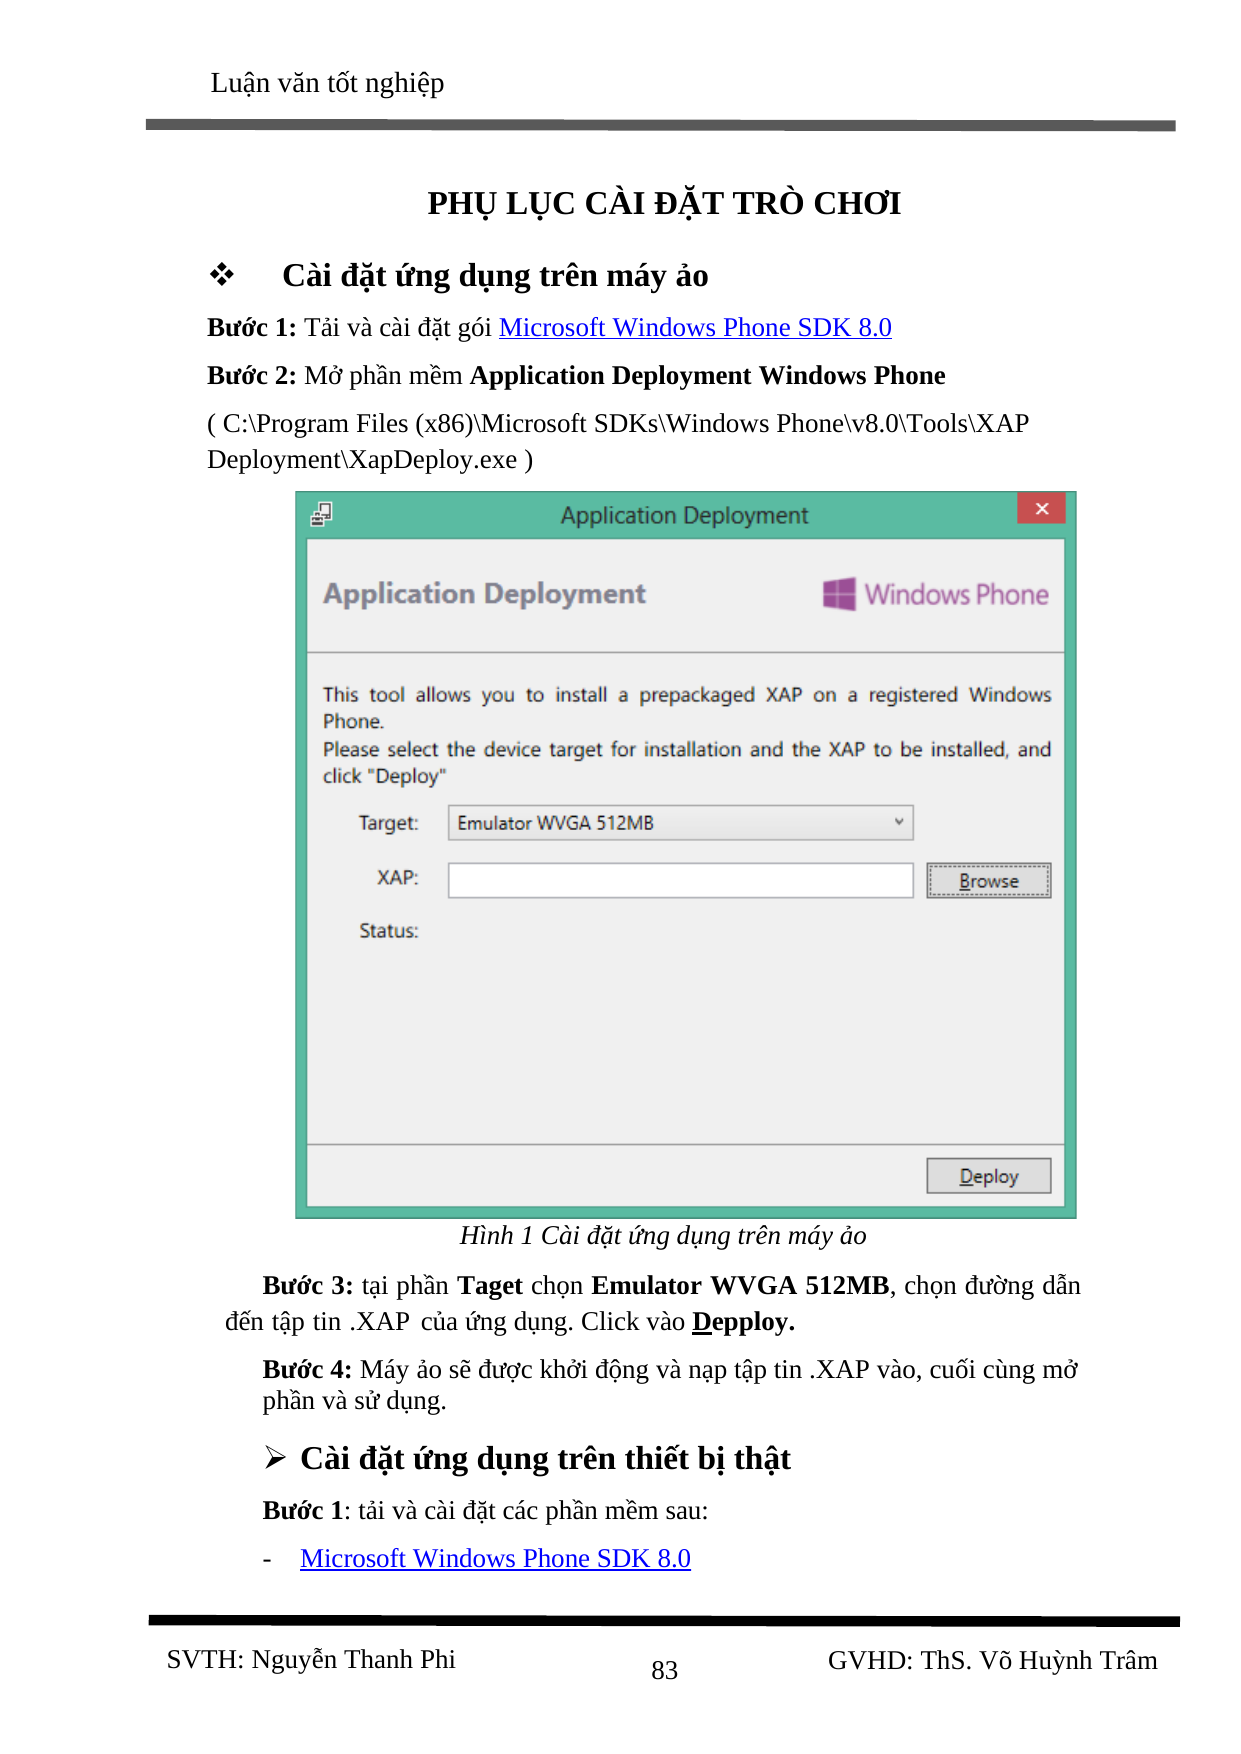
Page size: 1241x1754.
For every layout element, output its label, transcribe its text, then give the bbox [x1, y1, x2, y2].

text Bước 4: Máy ảo sẽ được khởi động và nạp tập tin .XAP vào, cuối cùng mở phần và sử dụng. [262, 1353, 1122, 1415]
text ( C:\Program Files (x86)\Microsoft SDKs\Windows Phone\v8.0\Tools\XAP Deployment\XapDeploy.exe ) [207, 407, 1103, 474]
picture [295, 491, 1077, 1219]
list Cài đặt ứng dụng trên máy ảo [207, 255, 1122, 293]
text Bước 3: tại phần Taget chọn Emulator WVGA 512MB, chọn đường dẫn đến tập tin .XAP của ứng dụng. Click vào Depploy. [225, 1269, 1103, 1336]
text Bước 2: Mở phần mềm Application Deployment Windows Phone [207, 359, 1122, 390]
text Bước 1: Tải và cài đặt gói Microsoft Windows Phone SDK 8.0 [207, 311, 1122, 342]
list Cài đặt ứng dụng trên thiết bị thật [262, 1438, 1122, 1476]
text PHỤ LỤC CÀI ĐẶT TRÒ CHƠI [207, 183, 1122, 222]
list Microsoft Windows Phone SDK 8.0 [262, 1542, 1122, 1573]
text Bước 1: tải và cài đặt các phần mềm sau: [262, 1494, 1122, 1525]
text Hình 1 Cài đặt ứng dụng trên máy ảo [207, 1219, 1122, 1250]
